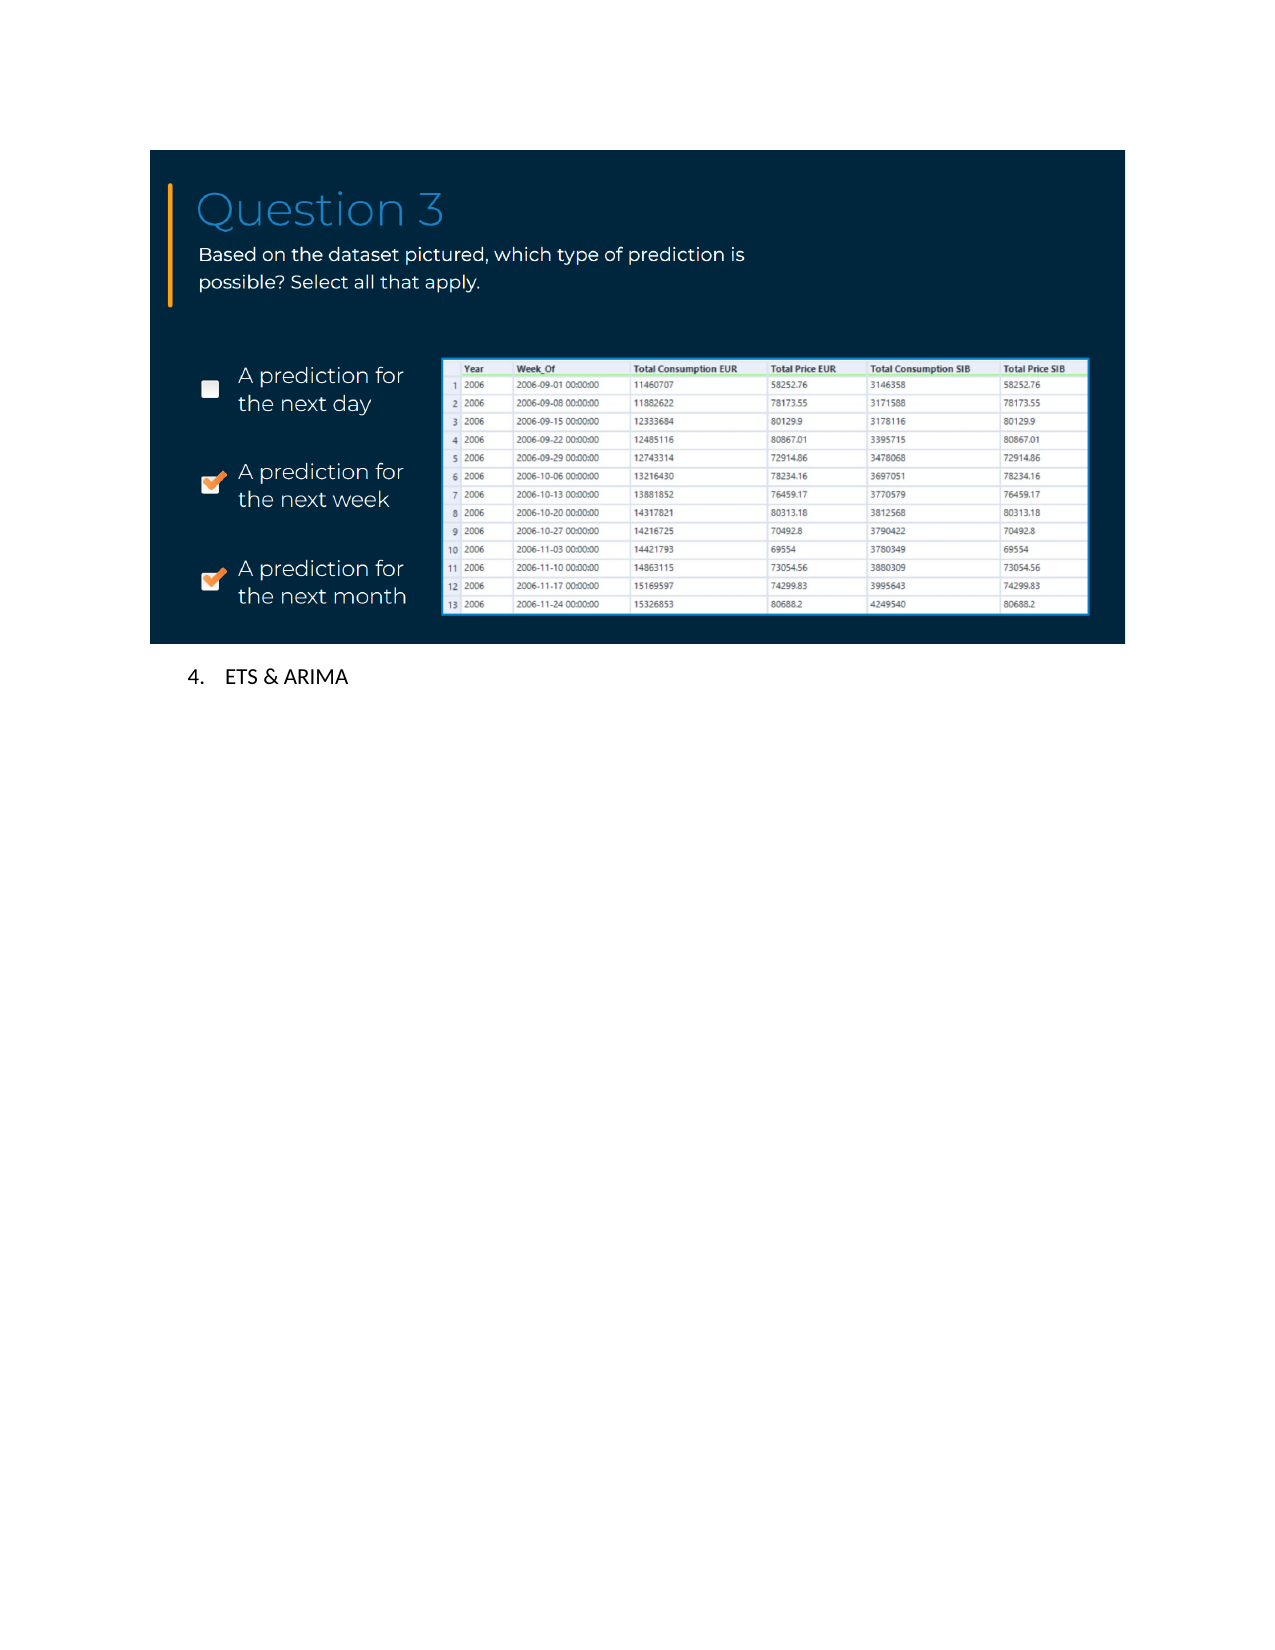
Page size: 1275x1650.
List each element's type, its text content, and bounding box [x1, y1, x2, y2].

list ETS & ARIMA [187, 662, 1125, 690]
picture [150, 150, 1125, 644]
